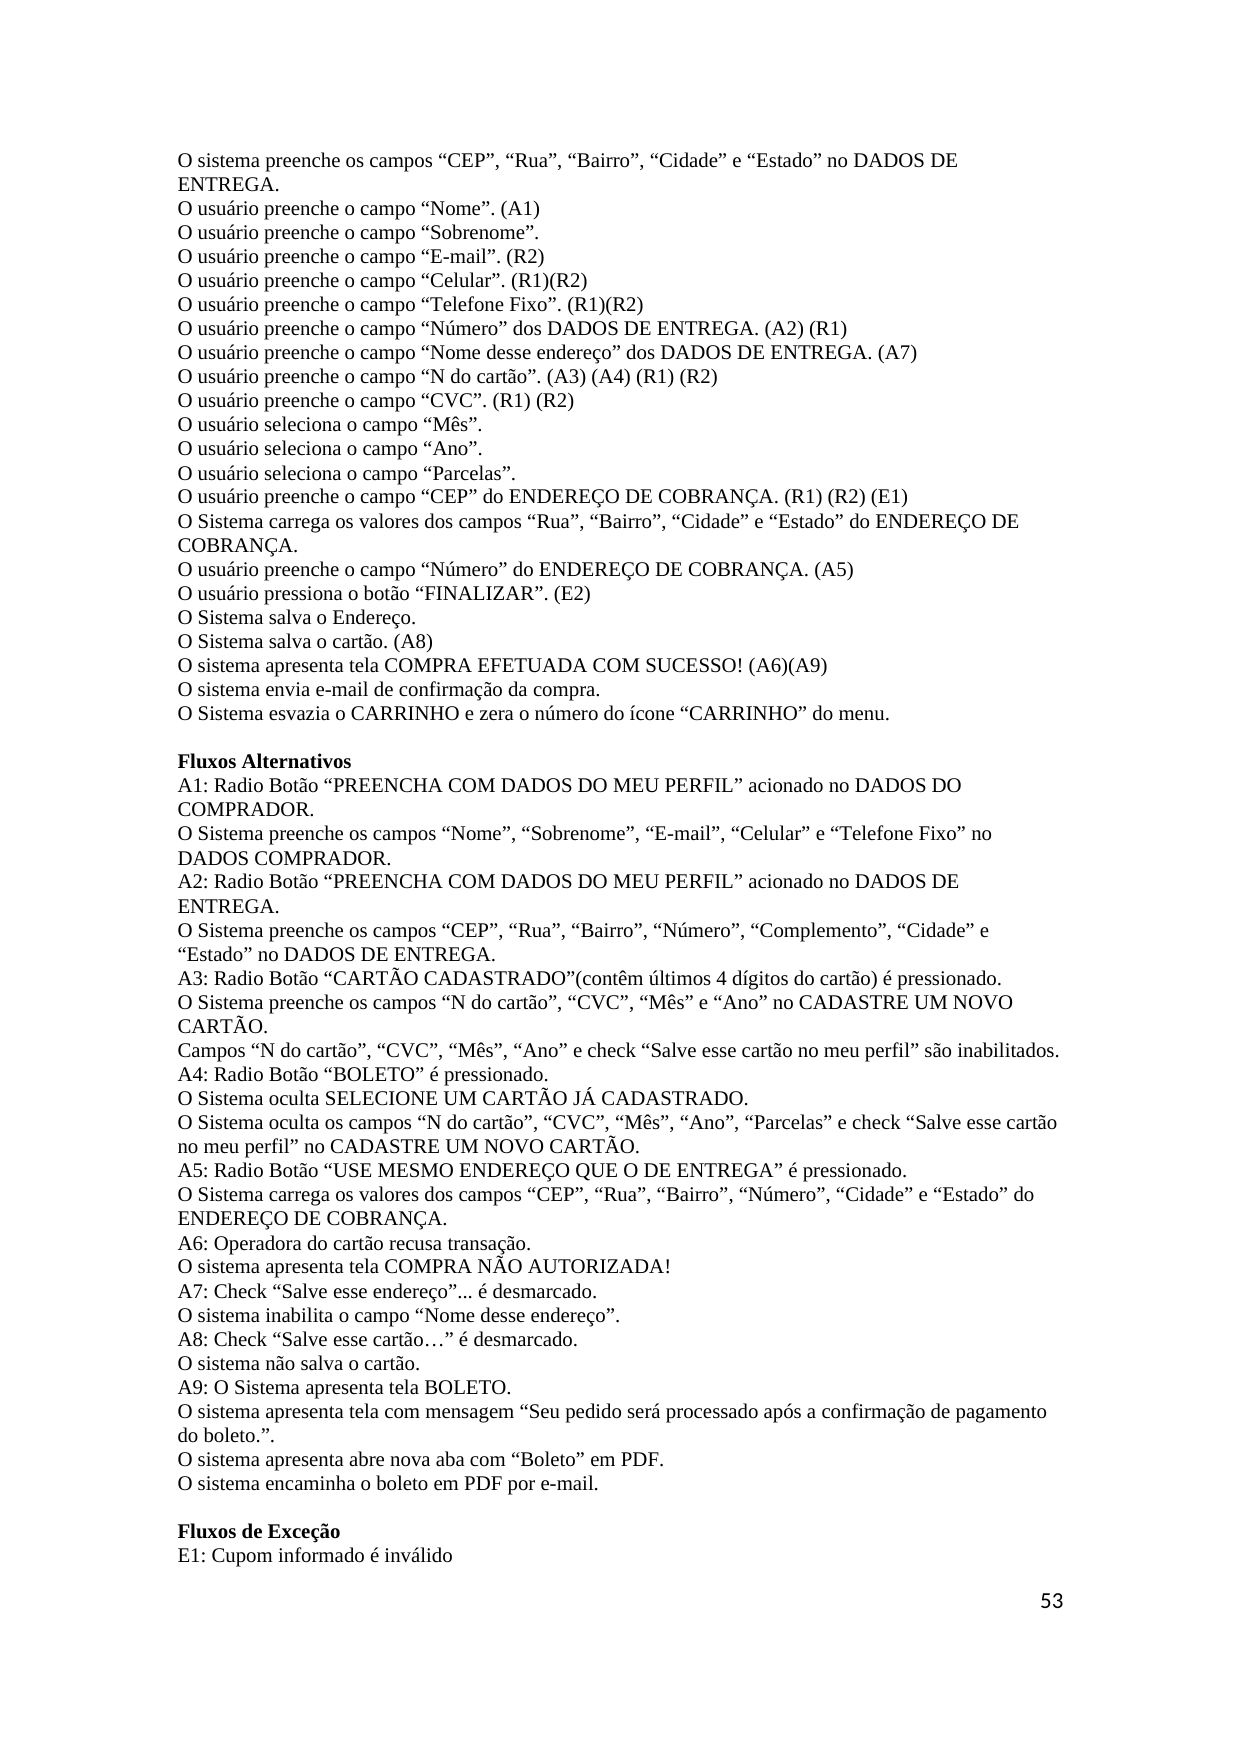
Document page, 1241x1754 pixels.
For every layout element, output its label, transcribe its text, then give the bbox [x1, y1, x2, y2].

text Campos “N do cartão”, “CVC”, “Mês”, “Ano” e check “Salve esse cartão no meu perfil” são inabilitados. [177, 1038, 1063, 1062]
text O sistema inabilita o campo “Nome desse endereço”. [177, 1303, 1063, 1327]
text O usuário seleciona o campo “Ano”. [177, 436, 1063, 460]
text O usuário preenche o campo “N do cartão”. (A3) (A4) (R1) (R2) [177, 364, 1063, 388]
text O sistema apresenta tela COMPRA NÃO AUTORIZADA! [177, 1254, 1063, 1278]
text Fluxos de Exceção [177, 1519, 1063, 1543]
text A9: O Sistema apresenta tela BOLETO. [177, 1375, 1063, 1399]
text A7: Check “Salve esse endereço”... é desmarcado. [177, 1278, 1063, 1303]
text O usuário seleciona o campo “Mês”. [177, 412, 1063, 436]
text O Sistema esvazia o CARRINHO e zera o número do ícone “CARRINHO” do menu. [177, 701, 1063, 725]
text Fluxos Alternativos [177, 749, 1063, 773]
text O usuário seleciona o campo “Parcelas”. [177, 460, 1063, 484]
text O Sistema oculta os campos “N do cartão”, “CVC”, “Mês”, “Ano”, “Parcelas” e check “Salve esse cartão no meu perfil” no CADASTRE UM NOVO CARTÃO. [177, 1110, 1063, 1158]
text O sistema apresenta abre nova aba com “Boleto” em PDF. [177, 1447, 1063, 1471]
text O usuário preenche o campo “Número” do ENDEREÇO DE COBRANÇA. (A5) [177, 557, 1063, 581]
text O usuário preenche o campo “Sobrenome”. [177, 220, 1063, 244]
text O Sistema carrega os valores dos campos “CEP”, “Rua”, “Bairro”, “Número”, “Cidade” e “Estado” do ENDEREÇO DE COBRANÇA. [177, 1182, 1063, 1230]
text O Sistema salva o cartão. (A8) [177, 629, 1063, 653]
text O Sistema oculta SELECIONE UM CARTÃO JÁ CADASTRADO. [177, 1086, 1063, 1110]
text A2: Radio Botão “PREENCHA COM DADOS DO MEU PERFIL” acionado no DADOS DE ENTREGA. [177, 869, 1063, 918]
text O usuário preenche o campo “E-mail”. (R2) [177, 244, 1063, 268]
text O Sistema preenche os campos “Nome”, “Sobrenome”, “E-mail”, “Celular” e “Telefone Fixo” no DADOS COMPRADOR. [177, 821, 1063, 869]
text E1: Cupom informado é inválido [177, 1543, 1063, 1567]
text O usuário preenche o campo “Nome desse endereço” dos DADOS DE ENTREGA. (A7) [177, 340, 1063, 364]
text O Sistema salva o Endereço. [177, 605, 1063, 629]
text O sistema apresenta tela COMPRA EFETUADA COM SUCESSO! (A6)(A9) [177, 653, 1063, 677]
text O Sistema preenche os campos “CEP”, “Rua”, “Bairro”, “Número”, “Complemento”, “Cidade” e “Estado” no DADOS DE ENTREGA. [177, 918, 1063, 966]
text A4: Radio Botão “BOLETO” é pressionado. [177, 1062, 1063, 1086]
text O sistema encaminha o boleto em PDF por e-mail. [177, 1471, 1063, 1495]
text A6: Operadora do cartão recusa transação. [177, 1230, 1063, 1254]
text O usuário preenche o campo “CVC”. (R1) (R2) [177, 388, 1063, 412]
text A3: Radio Botão “CARTÃO CADASTRADO”(contêm últimos 4 dígitos do cartão) é pressionado. [177, 966, 1063, 990]
text O usuário preenche o campo “Número” dos DADOS DE ENTREGA. (A2) (R1) [177, 316, 1063, 340]
text O sistema apresenta tela com mensagem “Seu pedido será processado após a confirmação de pagamento do boleto.”. [177, 1399, 1063, 1447]
text O usuário preenche o campo “Celular”. (R1)(R2) [177, 268, 1063, 292]
text O usuário preenche o campo “Nome”. (A1) [177, 196, 1063, 220]
text O sistema não salva o cartão. [177, 1351, 1063, 1375]
text O usuário pressiona o botão “FINALIZAR”. (E2) [177, 581, 1063, 605]
text A8: Check “Salve esse cartão…” é desmarcado. [177, 1327, 1063, 1351]
text O sistema preenche os campos “CEP”, “Rua”, “Bairro”, “Cidade” e “Estado” no DADOS DE ENTREGA. [177, 148, 1063, 196]
text O usuário preenche o campo “CEP” do ENDEREÇO DE COBRANÇA. (R1) (R2) (E1) [177, 484, 1063, 508]
text O Sistema preenche os campos “N do cartão”, “CVC”, “Mês” e “Ano” no CADASTRE UM NOVO CARTÃO. [177, 990, 1063, 1038]
text A1: Radio Botão “PREENCHA COM DADOS DO MEU PERFIL” acionado no DADOS DO COMPRADOR. [177, 773, 1063, 821]
text A5: Radio Botão “USE MESMO ENDEREÇO QUE O DE ENTREGA” é pressionado. [177, 1158, 1063, 1182]
text O usuário preenche o campo “Telefone Fixo”. (R1)(R2) [177, 292, 1063, 316]
text O Sistema carrega os valores dos campos “Rua”, “Bairro”, “Cidade” e “Estado” do ENDEREÇO DE COBRANÇA. [177, 508, 1063, 557]
text O sistema envia e-mail de confirmação da compra. [177, 677, 1063, 701]
